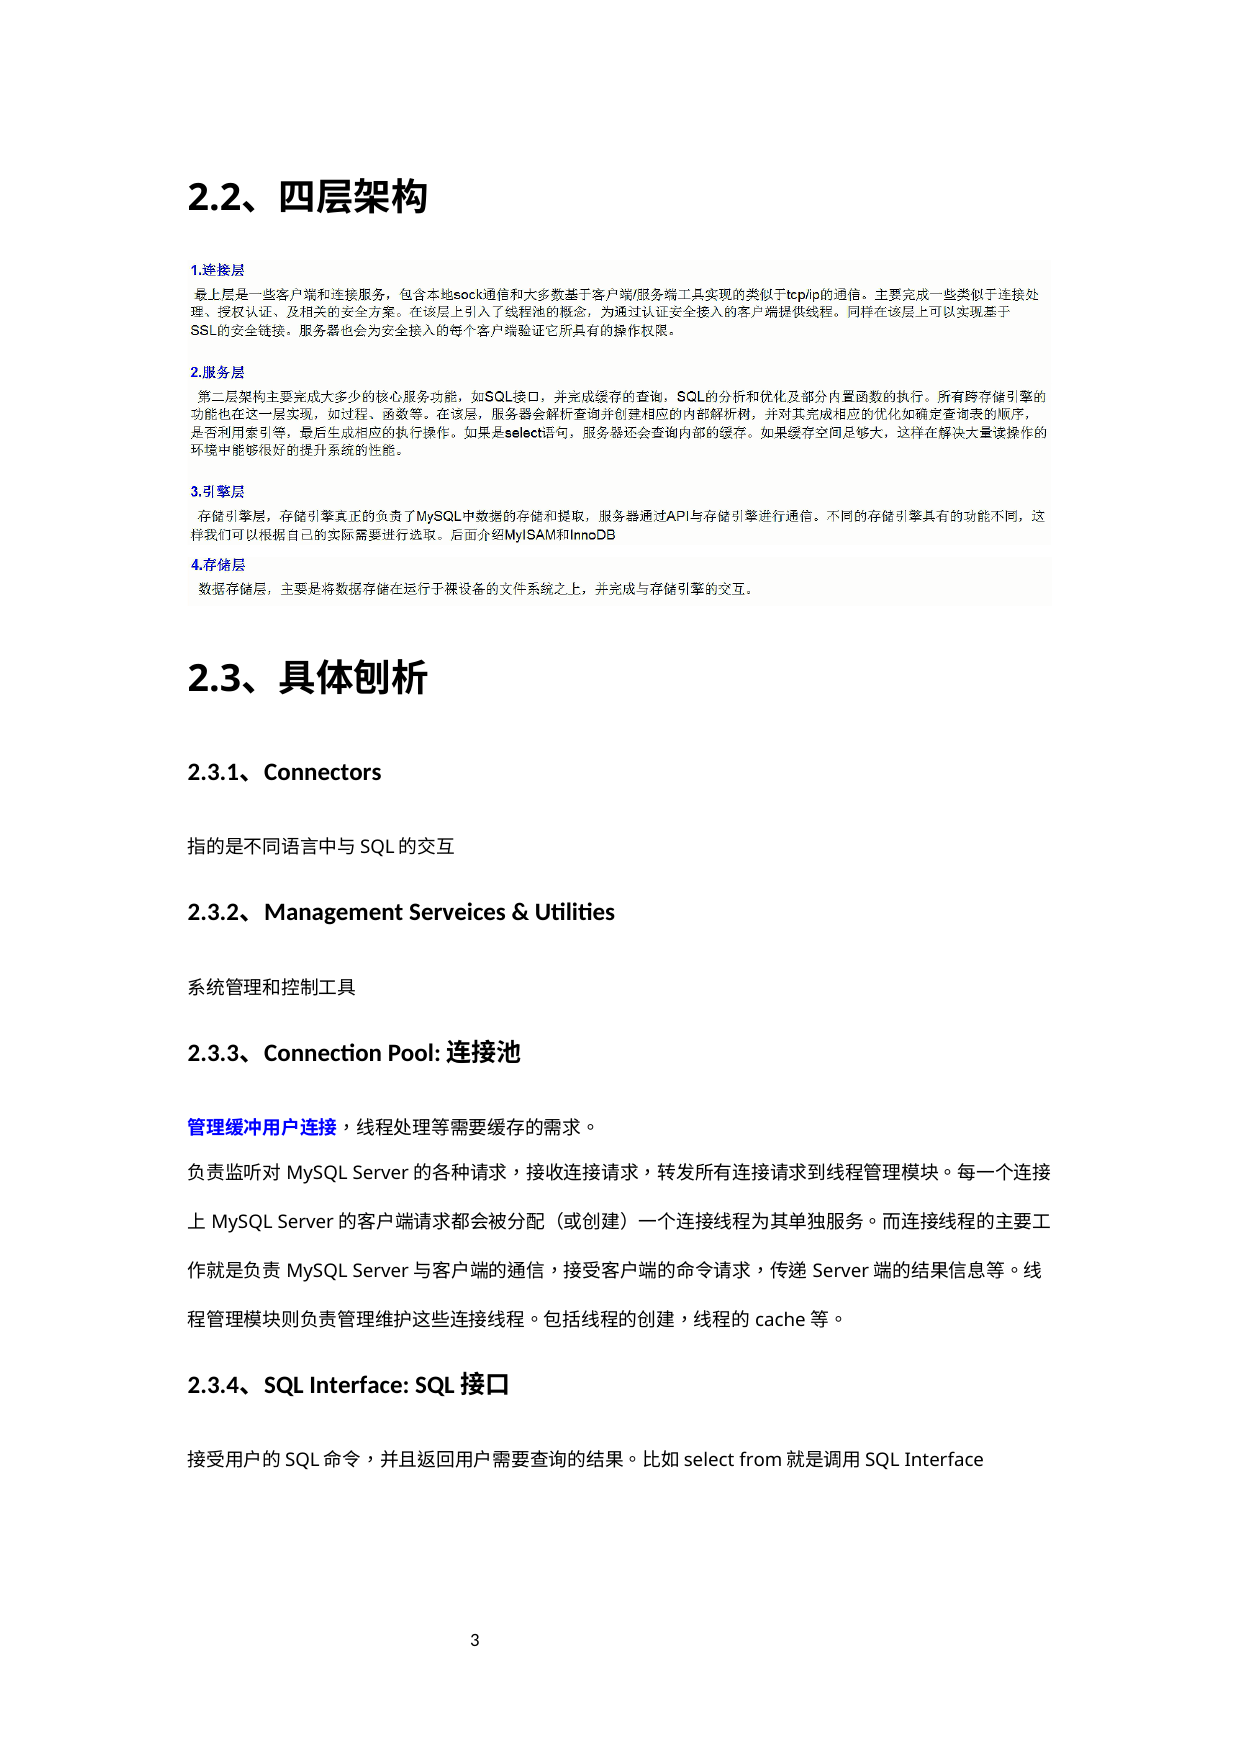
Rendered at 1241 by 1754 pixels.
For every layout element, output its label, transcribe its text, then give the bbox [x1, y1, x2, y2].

text 接受用户的SQL命令，并且返回用户需要查询的结果。比如select from就是调用SQL Interface [187, 1443, 1053, 1475]
subtitle 2.3.1、Connectors [187, 737, 1053, 802]
subtitle 2.3.3、Connection Pool: 连接池 [187, 1018, 1053, 1083]
subtitle 2.3、具体刨析 [187, 643, 1053, 708]
subtitle 2.2、四层架构 [187, 162, 1053, 227]
text 指的是不同语言中与SQL的交互 [187, 830, 1053, 863]
picture [187, 260, 1052, 545]
text 系统管理和控制工具 [187, 971, 1053, 1003]
subtitle 2.3.2、Management Serveices & Utilities [187, 877, 1053, 942]
picture [187, 557, 1053, 606]
text 负责监听对 MySQL Server 的各种请求，接收连接请求，转发所有连接请求到线程管理模块。每一个连接上 MySQL Server 的客户端请求都会被分配（或创建）一个连接线程为其单独服务。而连接线程的主要工作就是负责 MySQL Server 与客户端的通信，接受客户端的命令请求，传递 Server 端的结果信息等。线程管理模块则负责管理维护这些连接线程。包括线程的创建，线程的 cache 等。 [187, 1156, 1053, 1335]
subtitle 2.3.4、SQL Interface: SQL接口 [187, 1350, 1053, 1415]
text 管理缓冲用户连接，线程处理等需要缓存的需求。 [187, 1111, 1053, 1143]
